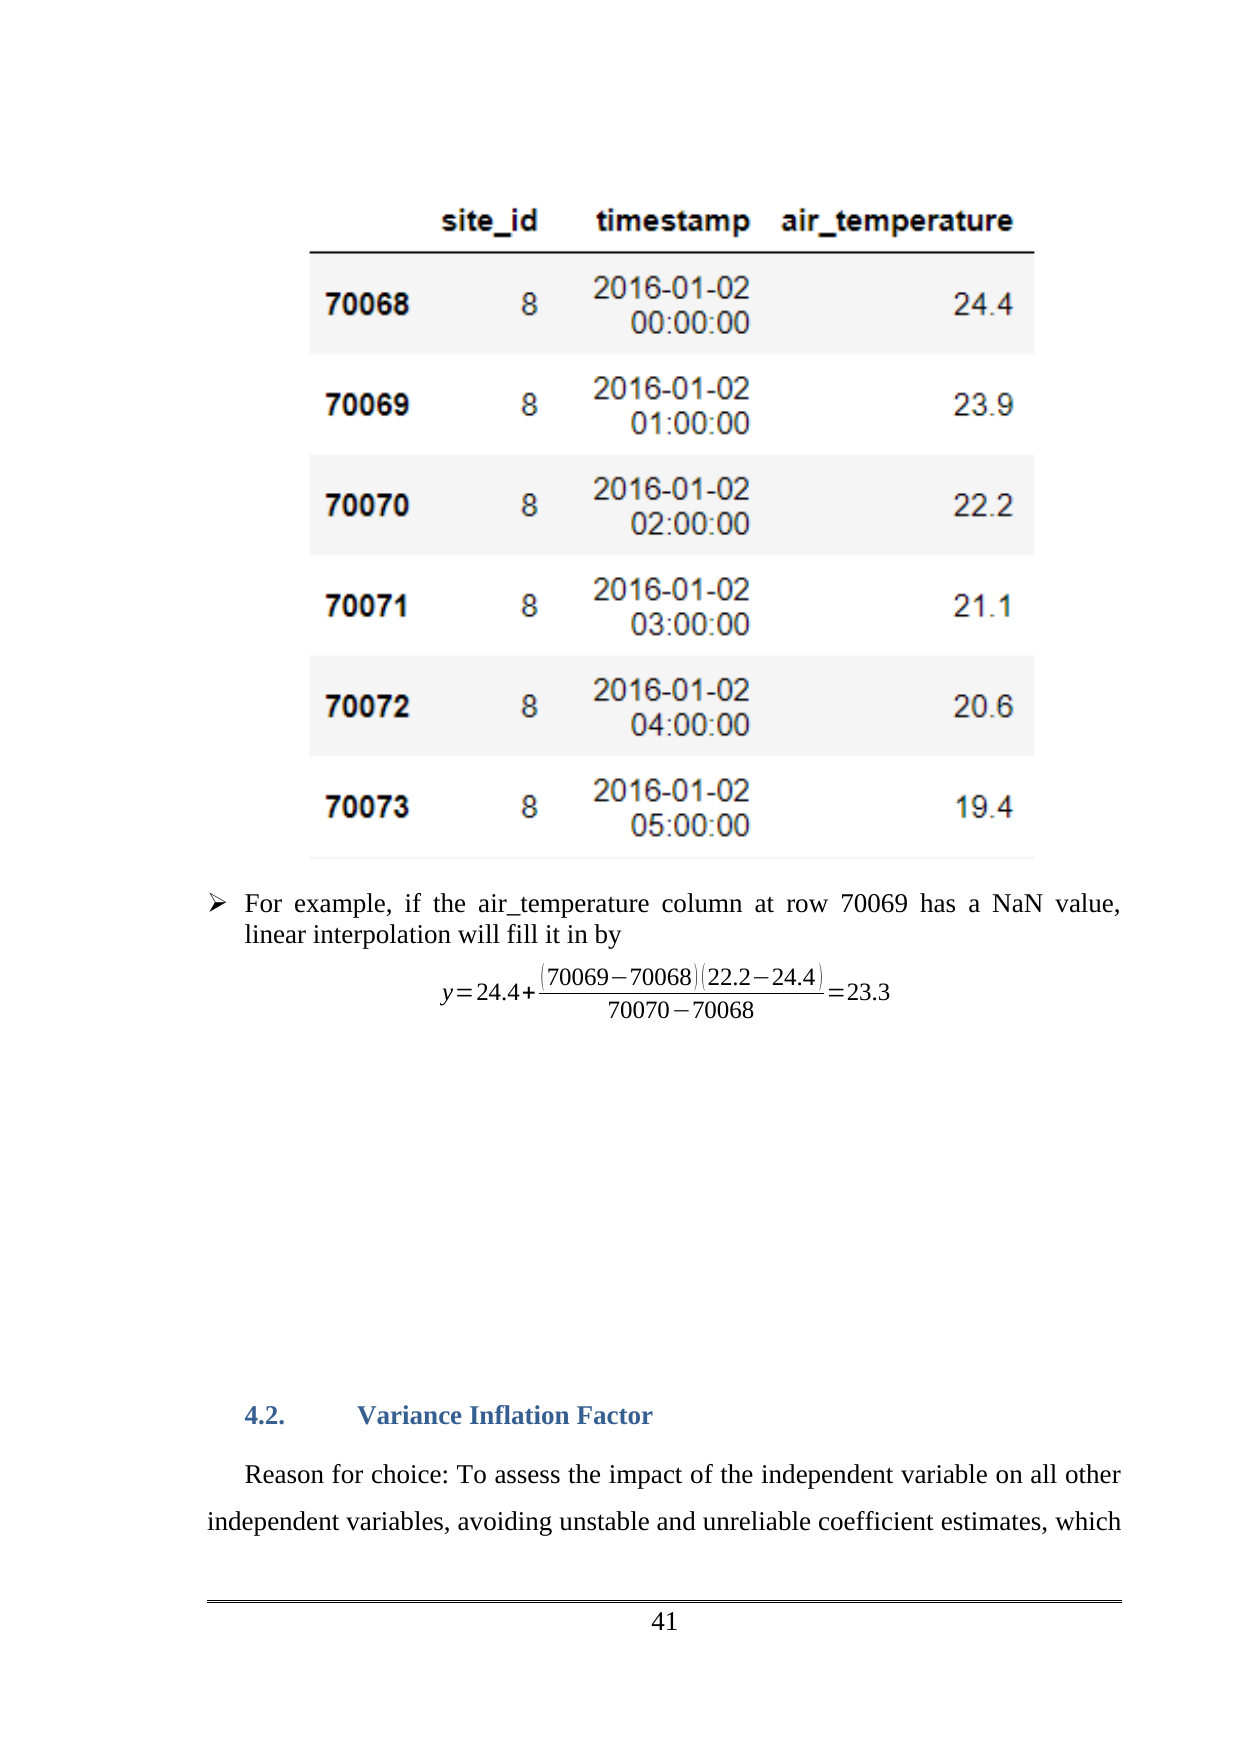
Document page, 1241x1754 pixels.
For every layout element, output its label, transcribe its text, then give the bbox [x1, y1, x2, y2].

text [207, 1458, 1122, 1536]
list For example, if the air_temperature column at row 70069 has a NaN value, linear interpolation will fill it in by [207, 887, 1122, 949]
subtitle Variance Inflation Factor [244, 1399, 1122, 1430]
picture [294, 177, 1035, 859]
